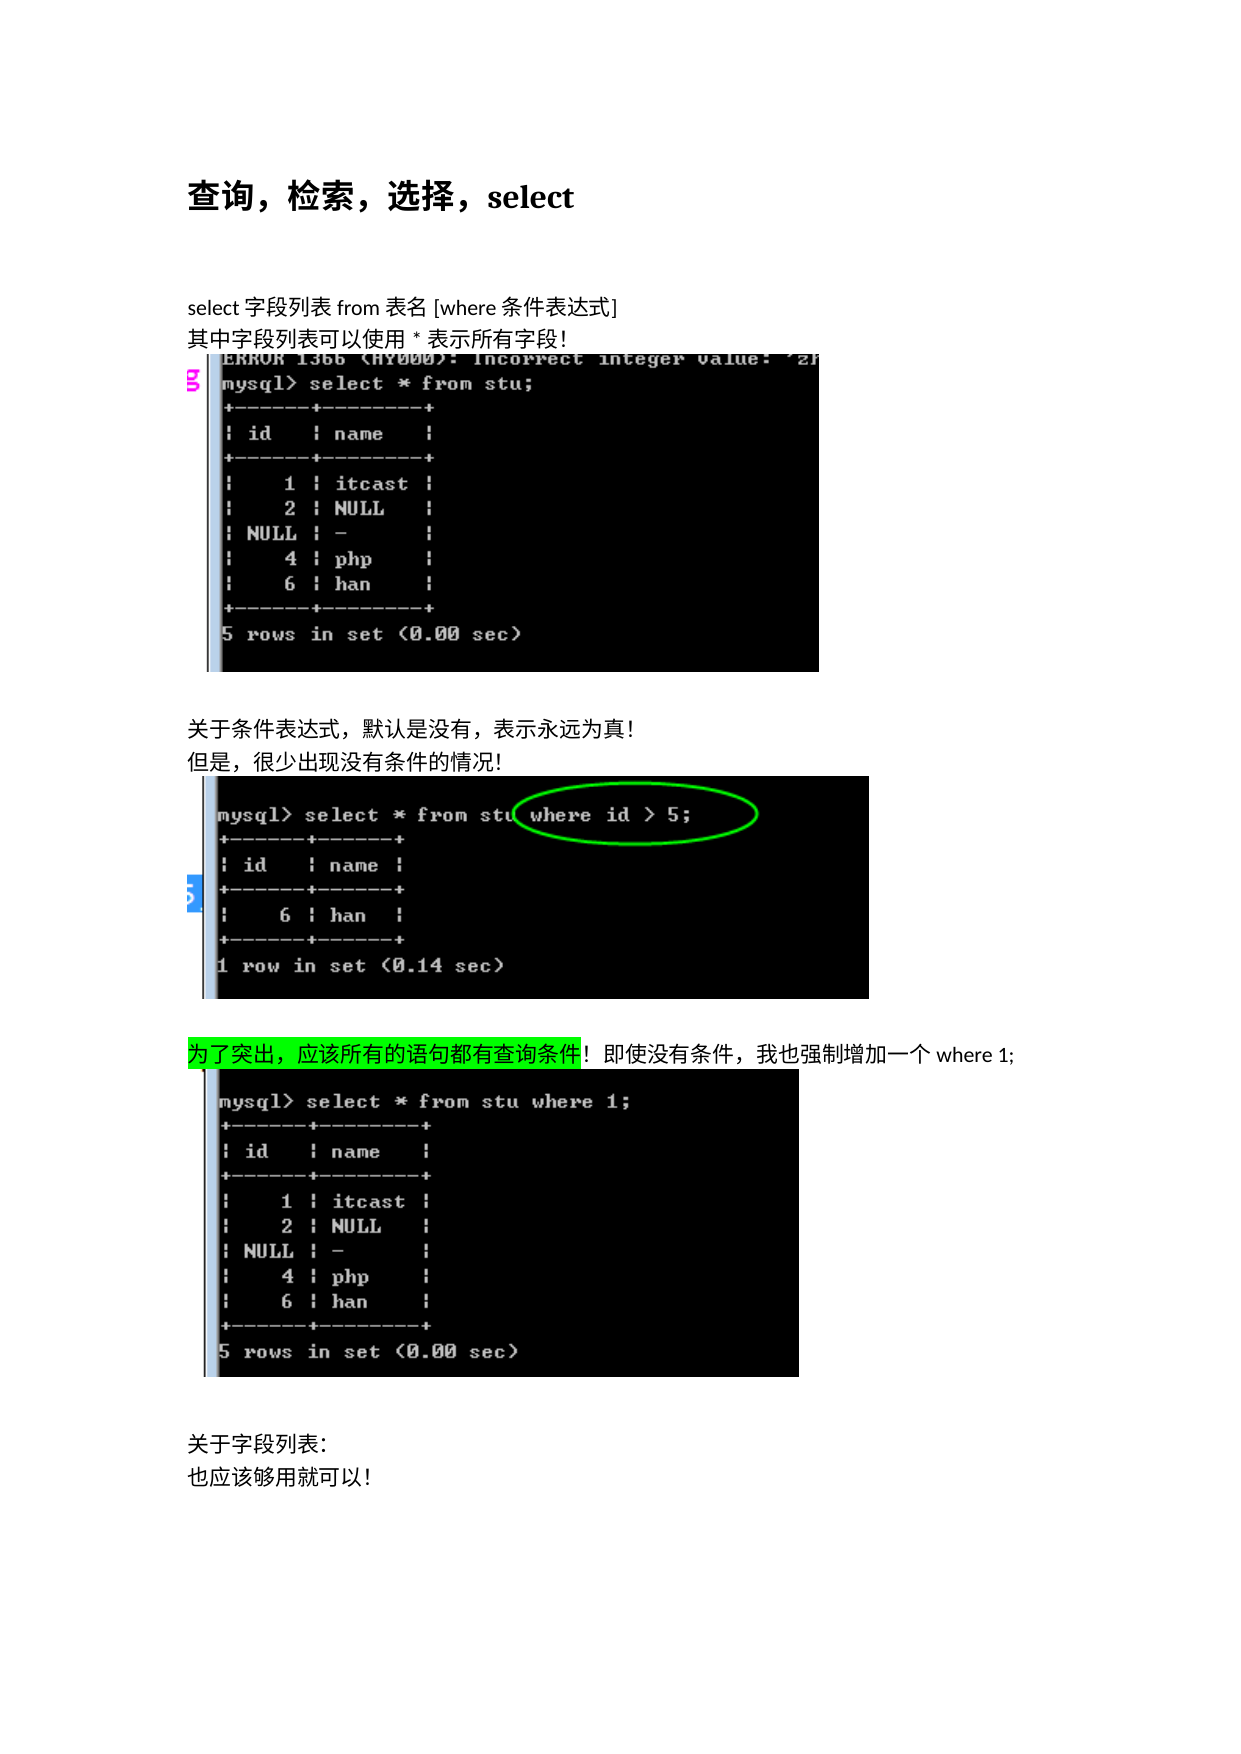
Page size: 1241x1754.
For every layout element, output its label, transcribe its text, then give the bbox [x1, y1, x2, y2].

text 也应该够用就可以！ [187, 1459, 1053, 1492]
text 但是，很少出现没有条件的情况！ [187, 744, 1053, 777]
text 关于字段列表： [187, 1427, 1053, 1459]
text 关于条件表达式，默认是没有，表示永远为真！ [187, 712, 1053, 744]
picture [187, 1069, 799, 1377]
picture [187, 776, 869, 999]
text select 字段列表 from 表名 [where 条件表达式] [187, 289, 1053, 322]
text 其中字段列表可以使用 * 表示所有字段！ [187, 322, 1053, 354]
text 为了突出，应该所有的语句都有查询条件！即使没有条件，我也强制增加一个 where 1; [581, 1037, 1053, 1069]
picture [187, 354, 819, 672]
subtitle 查询，检索，选择，select [187, 162, 1053, 227]
